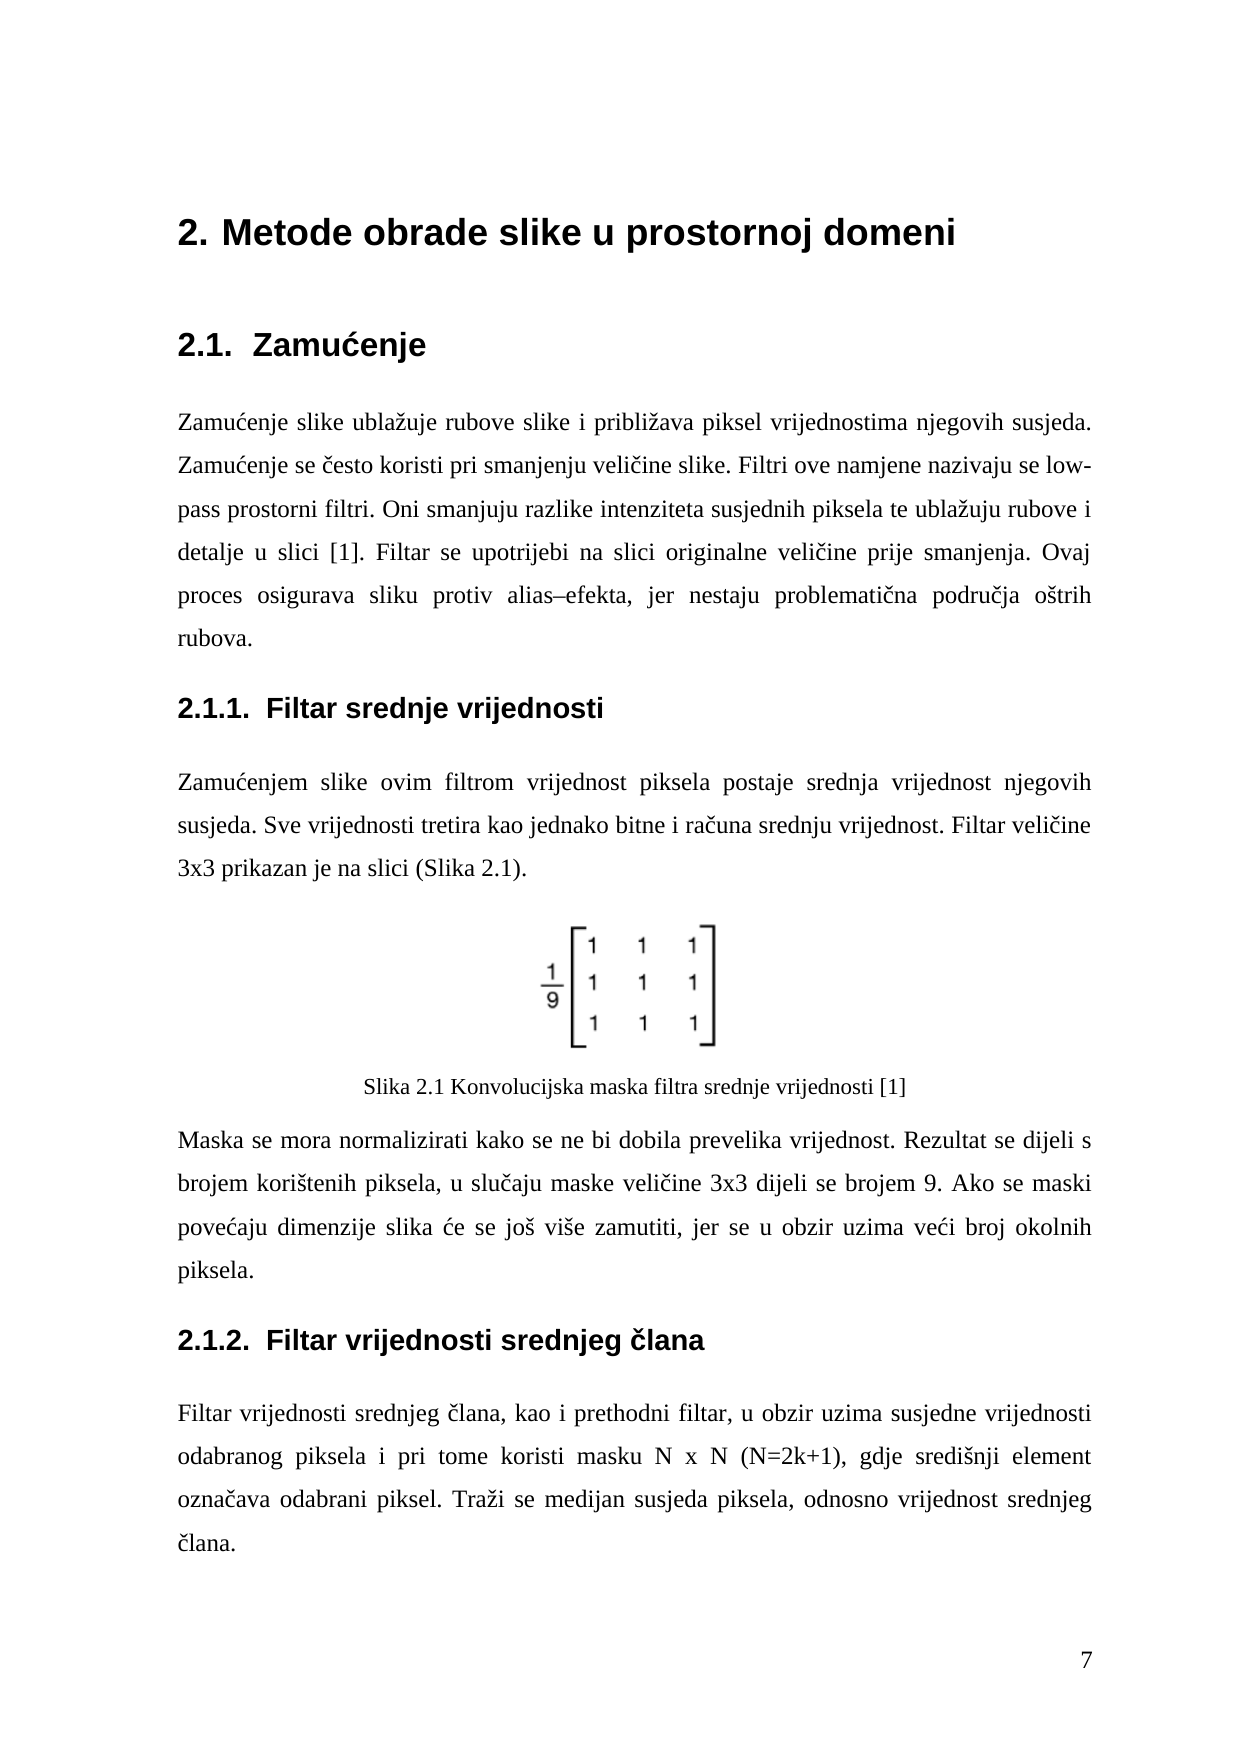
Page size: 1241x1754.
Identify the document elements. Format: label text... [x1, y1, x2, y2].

text Zamućenje slike ublažuje rubove slike i približava piksel vrijednostima njegovih susjeda. Zamućenje se često koristi pri smanjenju veličine slike. Filtri ove namjene nazivaju se low-pass prostorni filtri. Oni smanjuju razlike intenziteta susjednih piksela te ublažuju rubove i detalje u slici [1]. Filtar se upotrijebi na slici originalne veličine prije smanjenja. Ovaj proces osigurava sliku protiv alias–efekta, jer nestaju problematična područja oštrih rubova. [177, 407, 1092, 652]
subtitle Filtar vrijednosti srednjeg člana [177, 1323, 1092, 1356]
subtitle Metode obrade slike u prostornoj domeni [177, 210, 1092, 253]
text Maska se mora normalizirati kako se ne bi dobila prevelika vrijednost. Rezultat se dijeli s brojem korištenih piksela, u slučaju maske veličine 3x3 dijeli se brojem 9. Ako se maski povećaju dimenzije slika će se još više zamutiti, jer se u obzir uzima veći broj okolnih piksela. [177, 1125, 1092, 1283]
text Filtar vrijednosti srednjeg člana, kao i prethodni filtar, u obzir uzima susjedne vrijednosti odabranog piksela i pri tome koristi masku N x N (N=2k+1), gdje središnji element označava odabrani piksel. Traži se medijan susjeda piksela, odnosno vrijednost srednjeg člana. [177, 1398, 1092, 1556]
text Slika 2.1 Konvolucijska maska filtra srednje vrijednosti [1] [177, 1073, 1092, 1100]
subtitle Filtar srednje vrijednosti [177, 691, 1092, 725]
subtitle Zamućenje [177, 325, 1092, 363]
picture [536, 908, 734, 1061]
text Zamućenjem slike ovim filtrom vrijednost piksela postaje srednja vrijednost njegovih susjeda. Sve vrijednosti tretira kao jednako bitne i računa srednju vrijednost. Filtar veličine 3x3 prikazan je na slici (Slika 2.1). [177, 767, 1092, 882]
